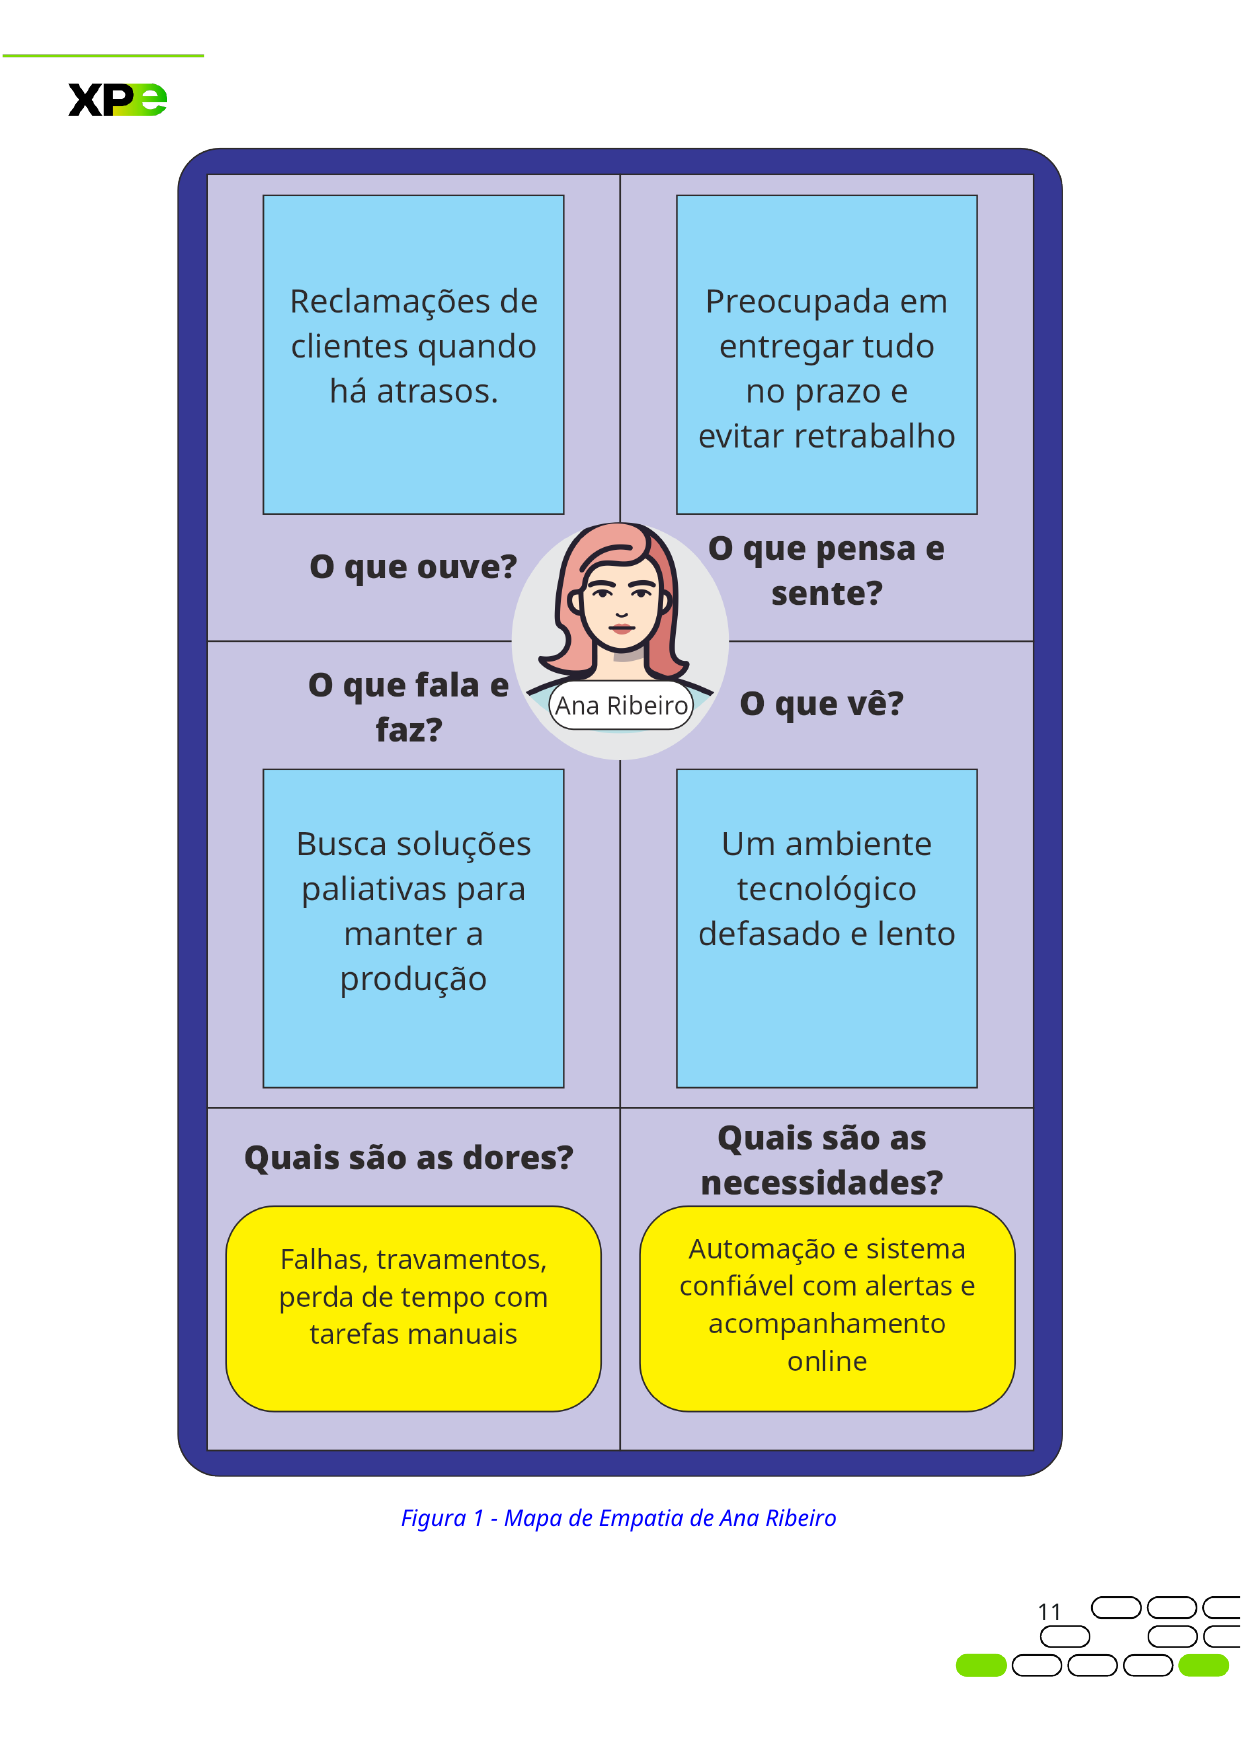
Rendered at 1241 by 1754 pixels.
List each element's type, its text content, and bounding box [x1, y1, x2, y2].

picture [2, 51, 1063, 1477]
picture [955, 1596, 1241, 1677]
text Figura 1 - Mapa de Empatia de Ana Ribeiro [177, 1502, 1063, 1533]
